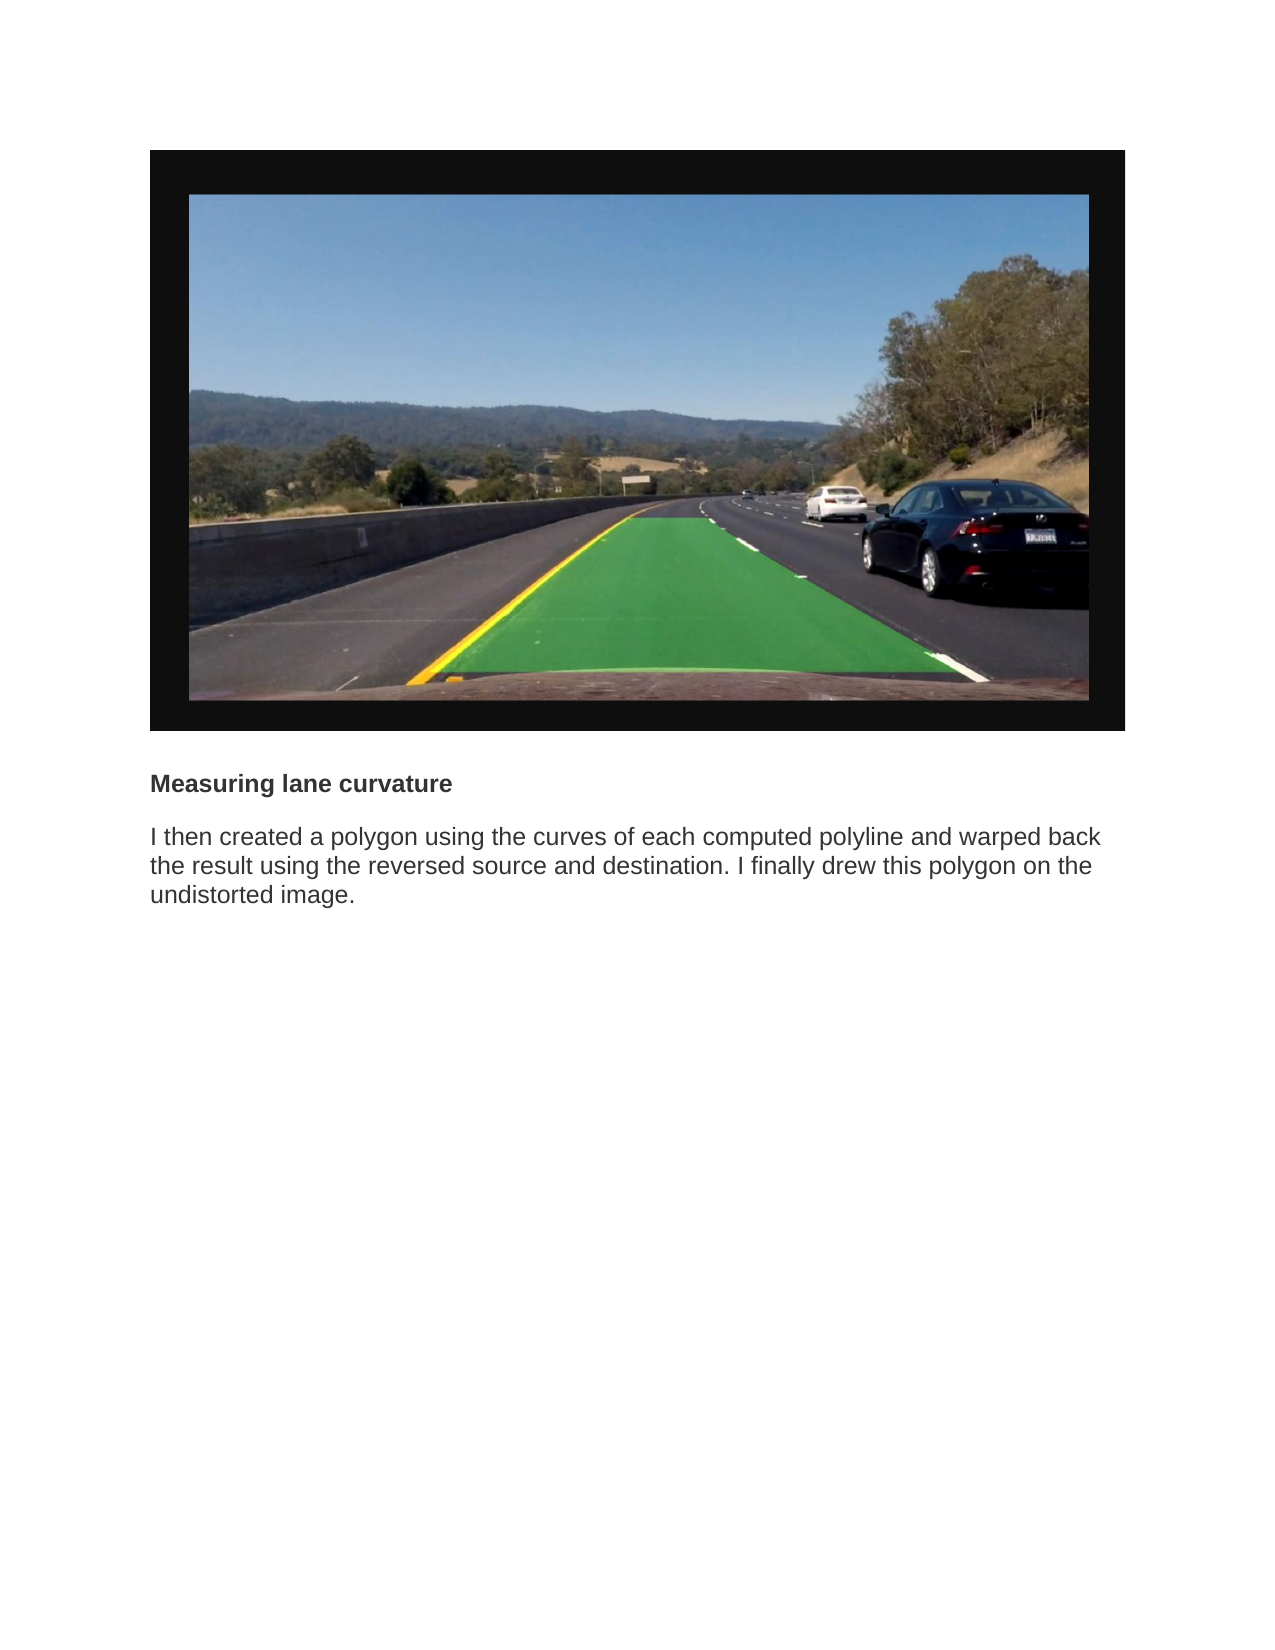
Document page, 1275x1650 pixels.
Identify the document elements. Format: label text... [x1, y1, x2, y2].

text I then created a polygon using the curves of each computed polyline and warped back the result using the reversed source and destination. I finally drew this polygon on the undistorted image. [150, 822, 1125, 908]
subtitle Measuring lane curvature [150, 768, 1125, 797]
picture [150, 150, 1125, 731]
